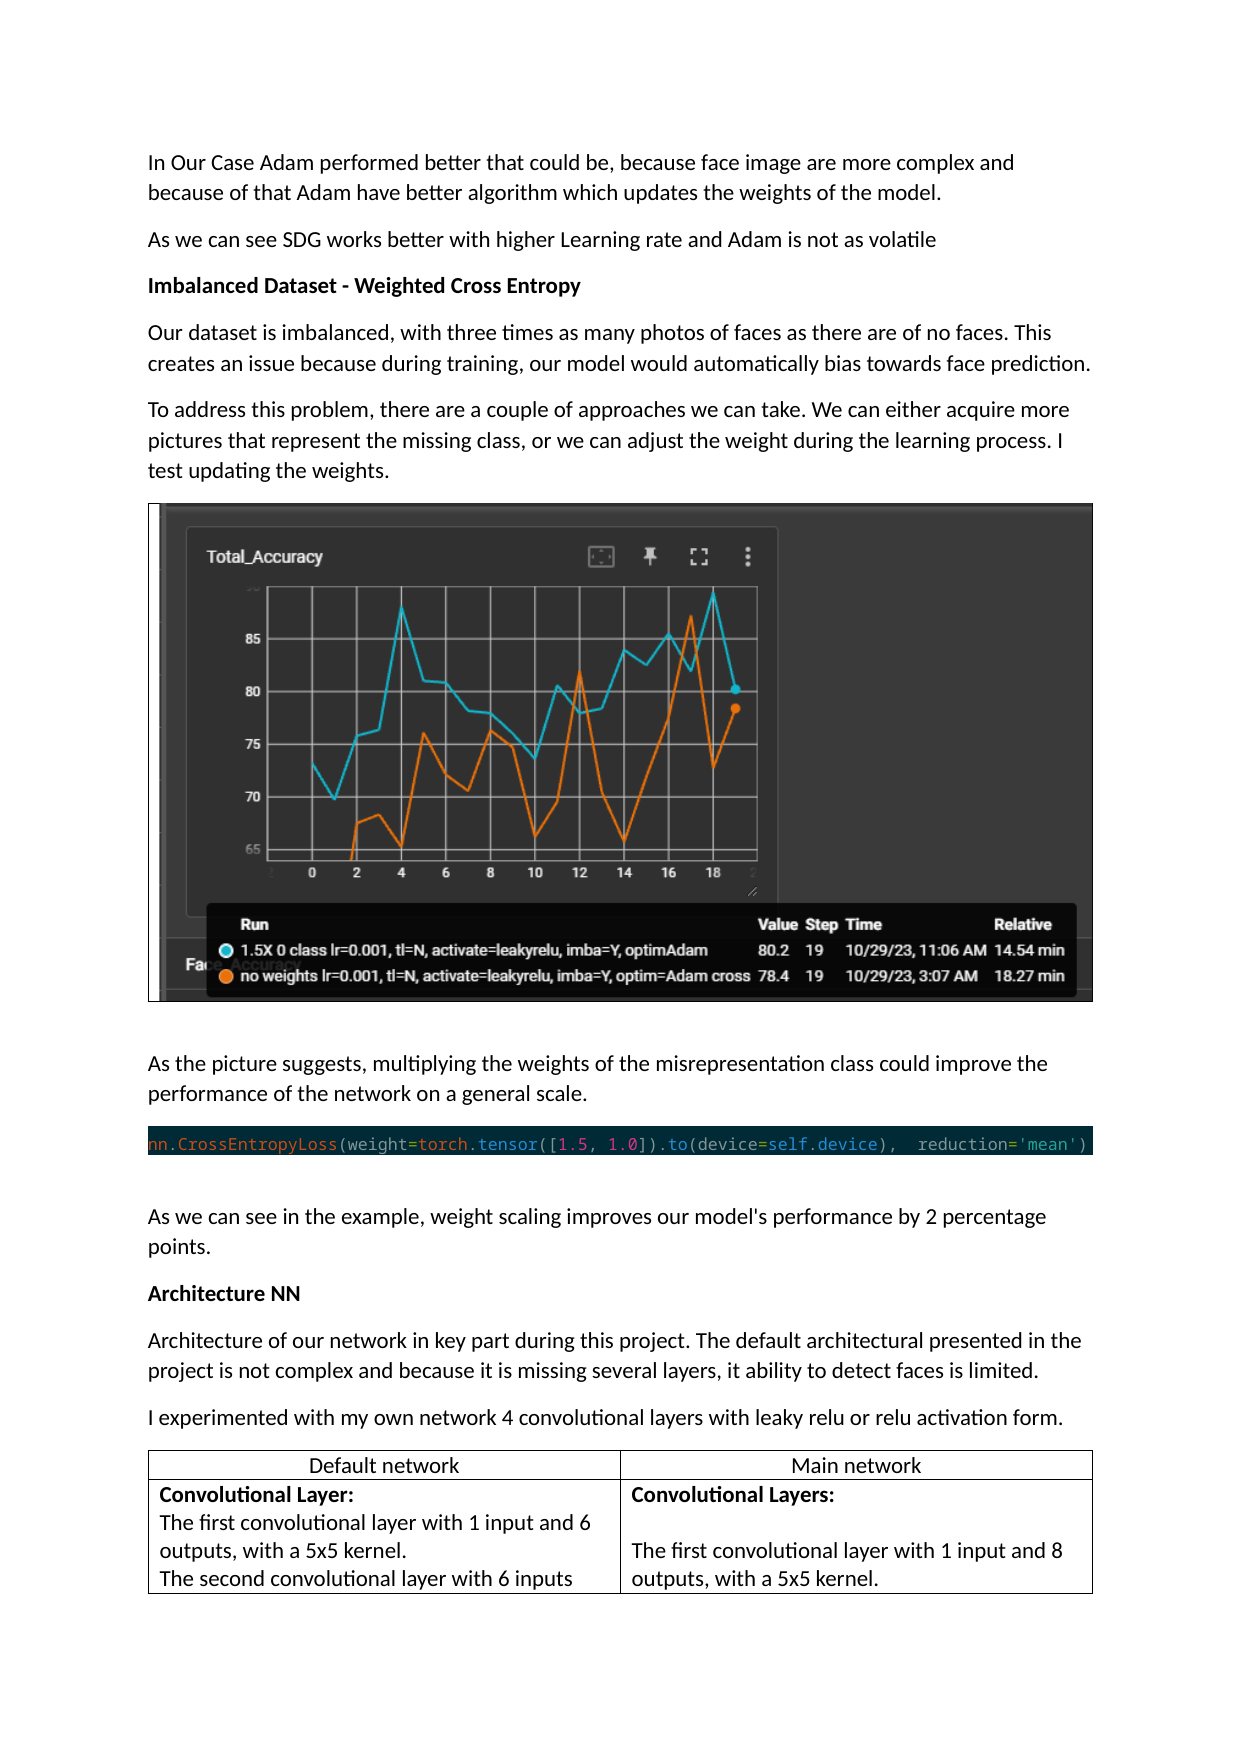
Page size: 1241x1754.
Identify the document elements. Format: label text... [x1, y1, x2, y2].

text Architecture NN [148, 1279, 1093, 1307]
text Architecture of our network in key part during this project. The default architectural presented in the project is not complex and because it is missing several layers, it ability to detect faces is limited. [148, 1326, 1093, 1384]
text Imbalanced Dataset - Weighted Cross Entropy [148, 272, 1093, 299]
text To address this problem, there are a couple of approaches we can take. We can either acquire more pictures that represent the missing class, or we can adjust the weight during the learning process. I test updating the weights. [148, 396, 1093, 484]
text As we can see in the example, weight scaling improves our model's performance by 2 percentage points. [148, 1202, 1093, 1261]
table_header Default network [149, 1451, 620, 1479]
text nn.CrossEntropyLoss(weight=torch.tensor([1.5, 1.0]).to(device=self.device), reduction='mean') [148, 1126, 1093, 1155]
text In Our Case Adam performed better that could be, because face image are more complex and because of that Adam have better algorithm which updates the weights of the model. [148, 148, 1093, 206]
picture [159, 503, 1093, 1001]
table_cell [149, 1480, 620, 1592]
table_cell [621, 1480, 1092, 1592]
text As we can see SDG works better with higher Learning rate and Adam is not as volatile [148, 225, 1093, 253]
table_header Main network [621, 1451, 1092, 1479]
text As the picture suggests, multiplying the weights of the misrepresentation class could improve the performance of the network on a general scale. [148, 1049, 1093, 1107]
table_header [149, 504, 159, 1001]
text I experimented with my own network 4 convolutional layers with leaky relu or relu activation form. [148, 1403, 1093, 1431]
text Our dataset is imbalanced, with three times as many photos of faces as there are of no faces. This creates an issue because during training, our model would automatically bias towards face prediction. [148, 318, 1093, 377]
